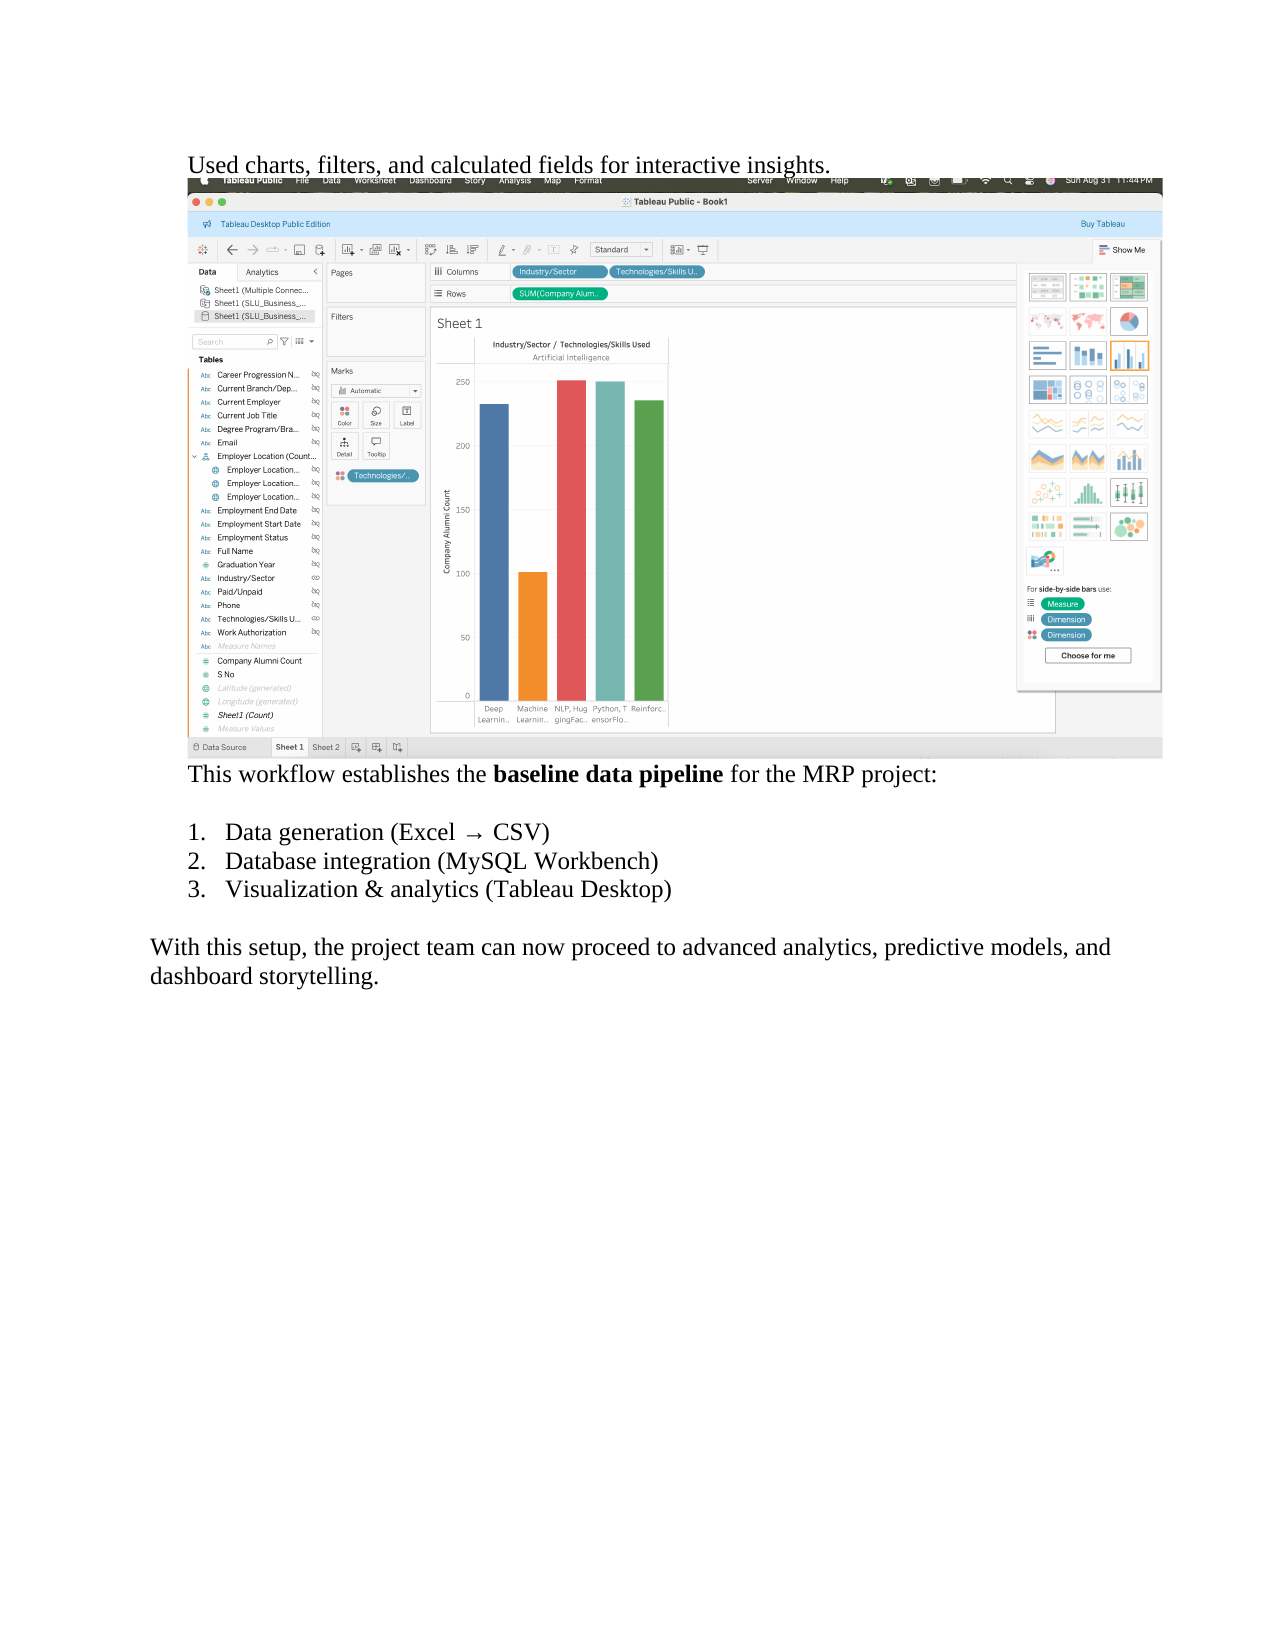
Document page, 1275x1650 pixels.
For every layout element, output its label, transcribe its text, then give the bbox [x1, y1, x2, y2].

list Database integration (MySQL Workbench) [187, 846, 1125, 874]
text With this setup, the project team can now proceed to advanced analytics, predictive models, and dashboard storytelling. [150, 932, 1125, 990]
list Visualization & analytics (Tableau Desktop) [187, 874, 1125, 903]
text Used charts, filters, and calculated fields for interactive insights.This workflow establishes the baseline data pipeline for the MRP project: [187, 150, 1125, 178]
list Data generation (Excel → CSV) [187, 817, 1125, 846]
text Used charts, filters, and calculated fields for interactive insights.This workflow establishes the baseline data pipeline for the MRP project: [187, 759, 1125, 788]
picture [187, 178, 1163, 759]
